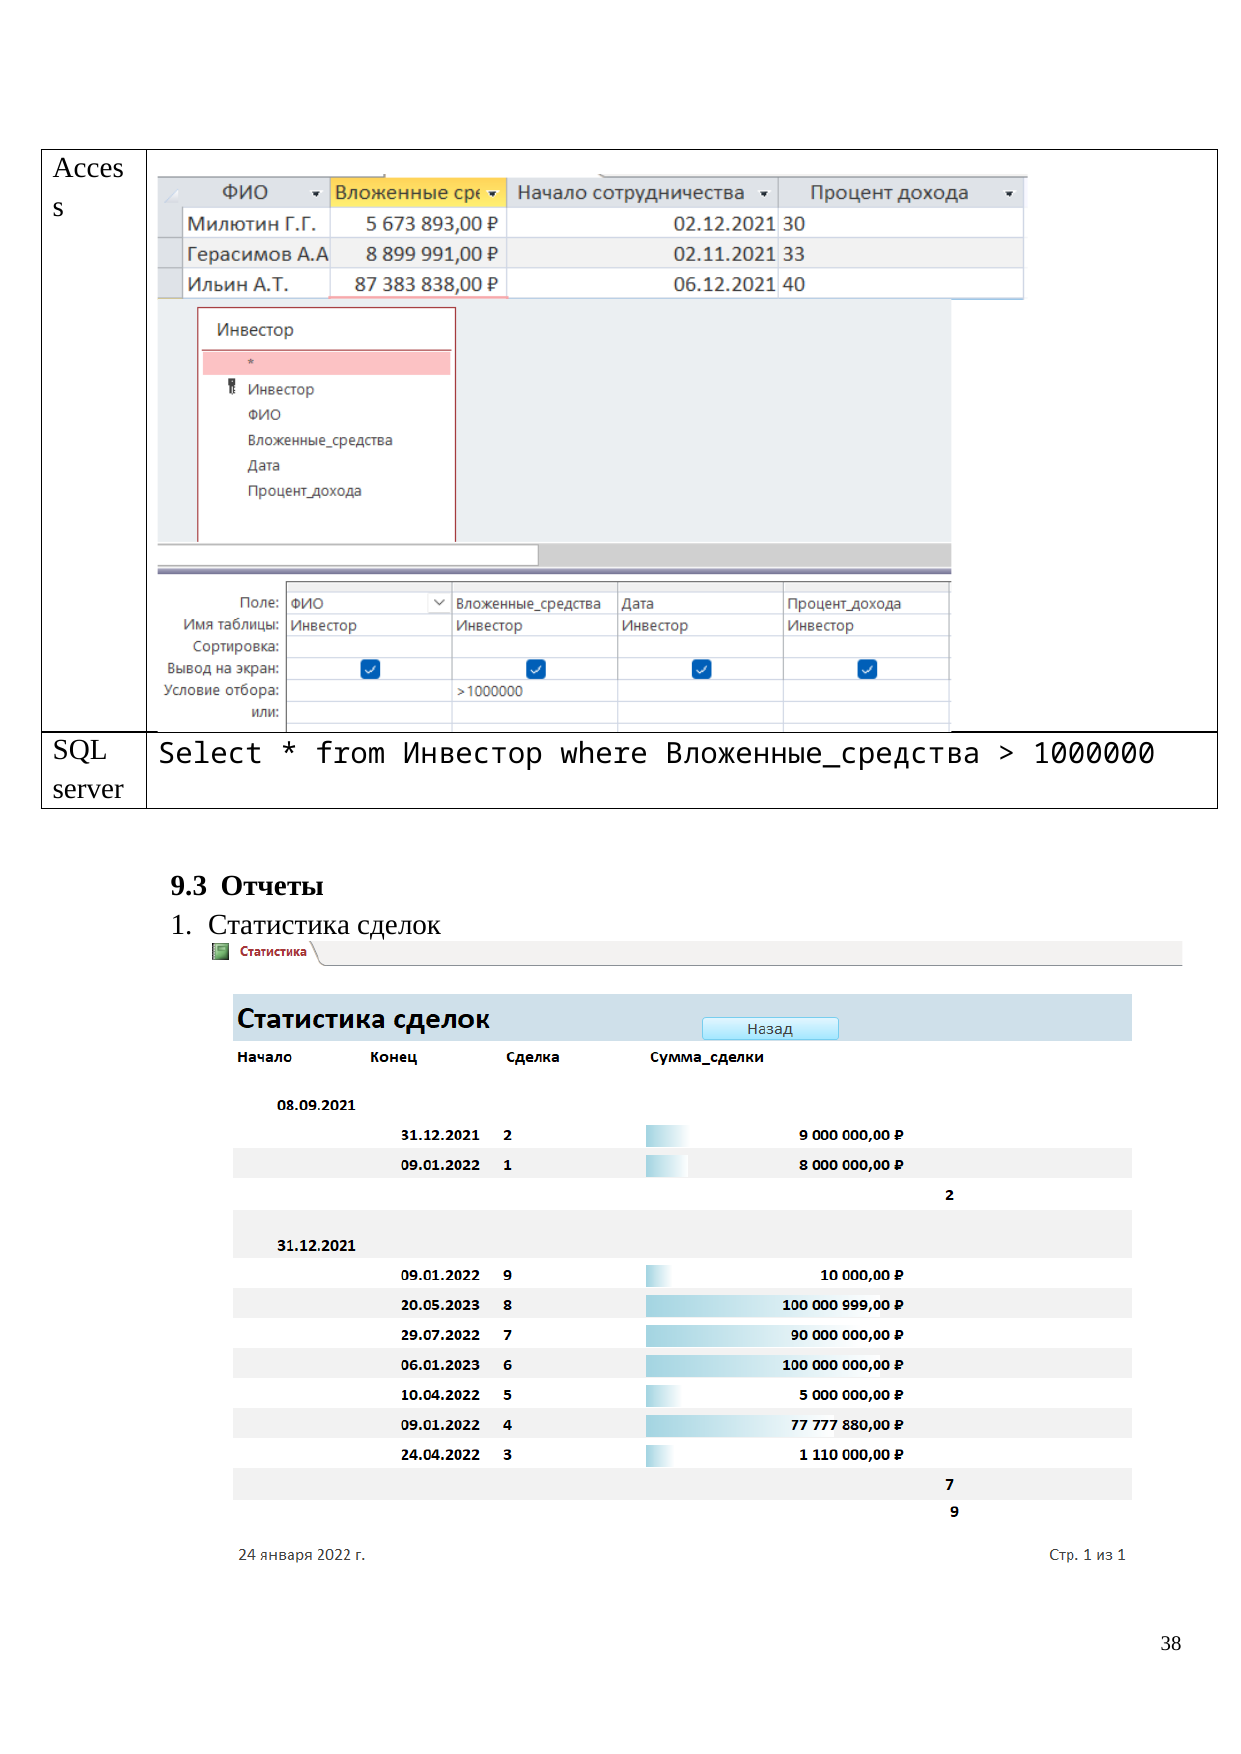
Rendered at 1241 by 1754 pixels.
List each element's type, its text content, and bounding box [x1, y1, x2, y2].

picture [157, 174, 1028, 732]
table_header [147, 150, 1217, 731]
picture [207, 941, 1183, 1591]
list Статистика сделок [170, 907, 1181, 941]
subtitle Отчеты [170, 868, 1181, 901]
table_cell SQL server [42, 733, 146, 808]
table_header Access [42, 150, 146, 731]
table_cell Select * from Инвестор where Вложенные_средства > 1000000 [147, 733, 1217, 808]
